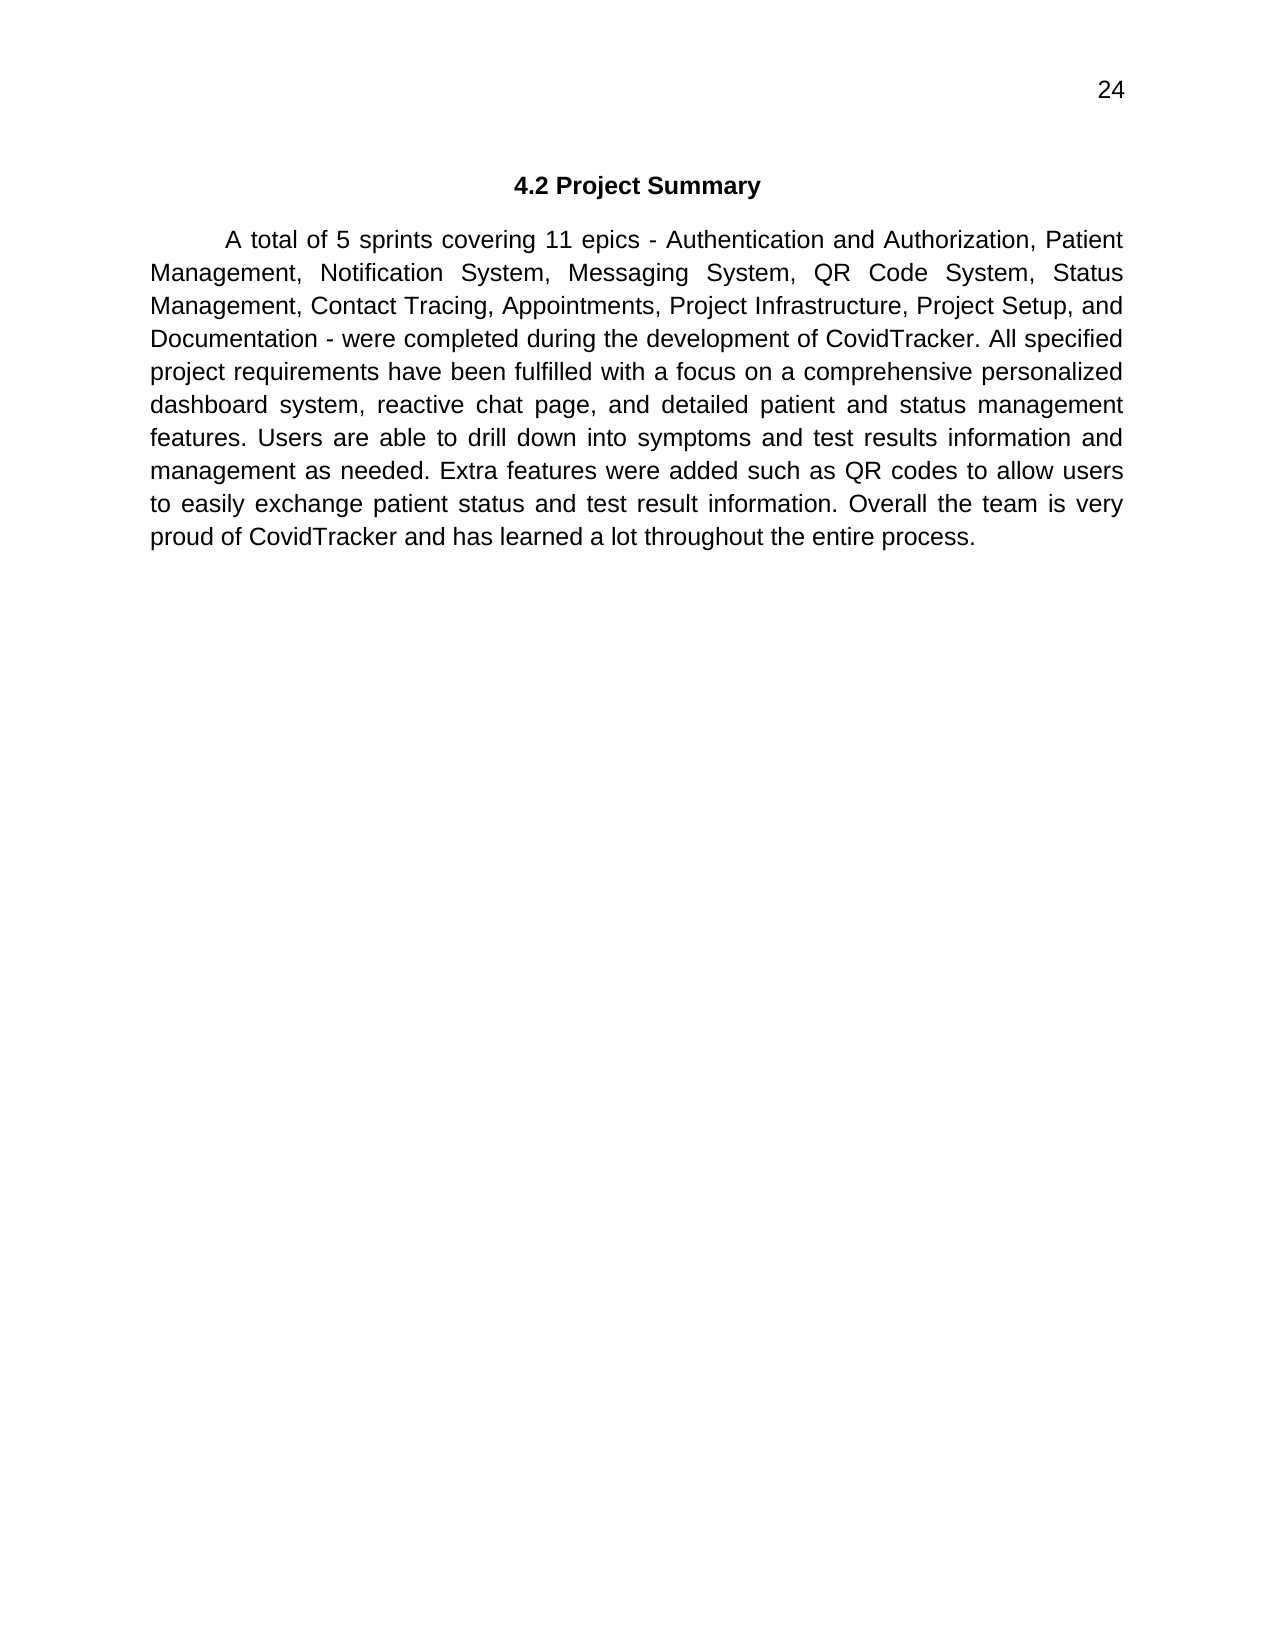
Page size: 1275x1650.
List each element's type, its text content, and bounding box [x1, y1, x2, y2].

subtitle 4.2 Project Summary [150, 171, 1125, 199]
text A total of 5 sprints covering 11 epics - Authentication and Authorization, Patient Management, Notification System, Messaging System, QR Code System, Status Management, Contact Tracing, Appointments, Project Infrastructure, Project Setup, and Documentation - were completed during the development of CovidTracker. All specified project requirements have been fulfilled with a focus on a comprehensive personalized dashboard system, reactive chat page, and detailed patient and status management features. Users are able to drill down into symptoms and test results information and management as needed. Extra features were added such as QR codes to allow users to easily exchange patient status and test result information. Overall the team is very proud of CovidTracker and has learned a lot throughout the entire process. [150, 225, 1125, 551]
